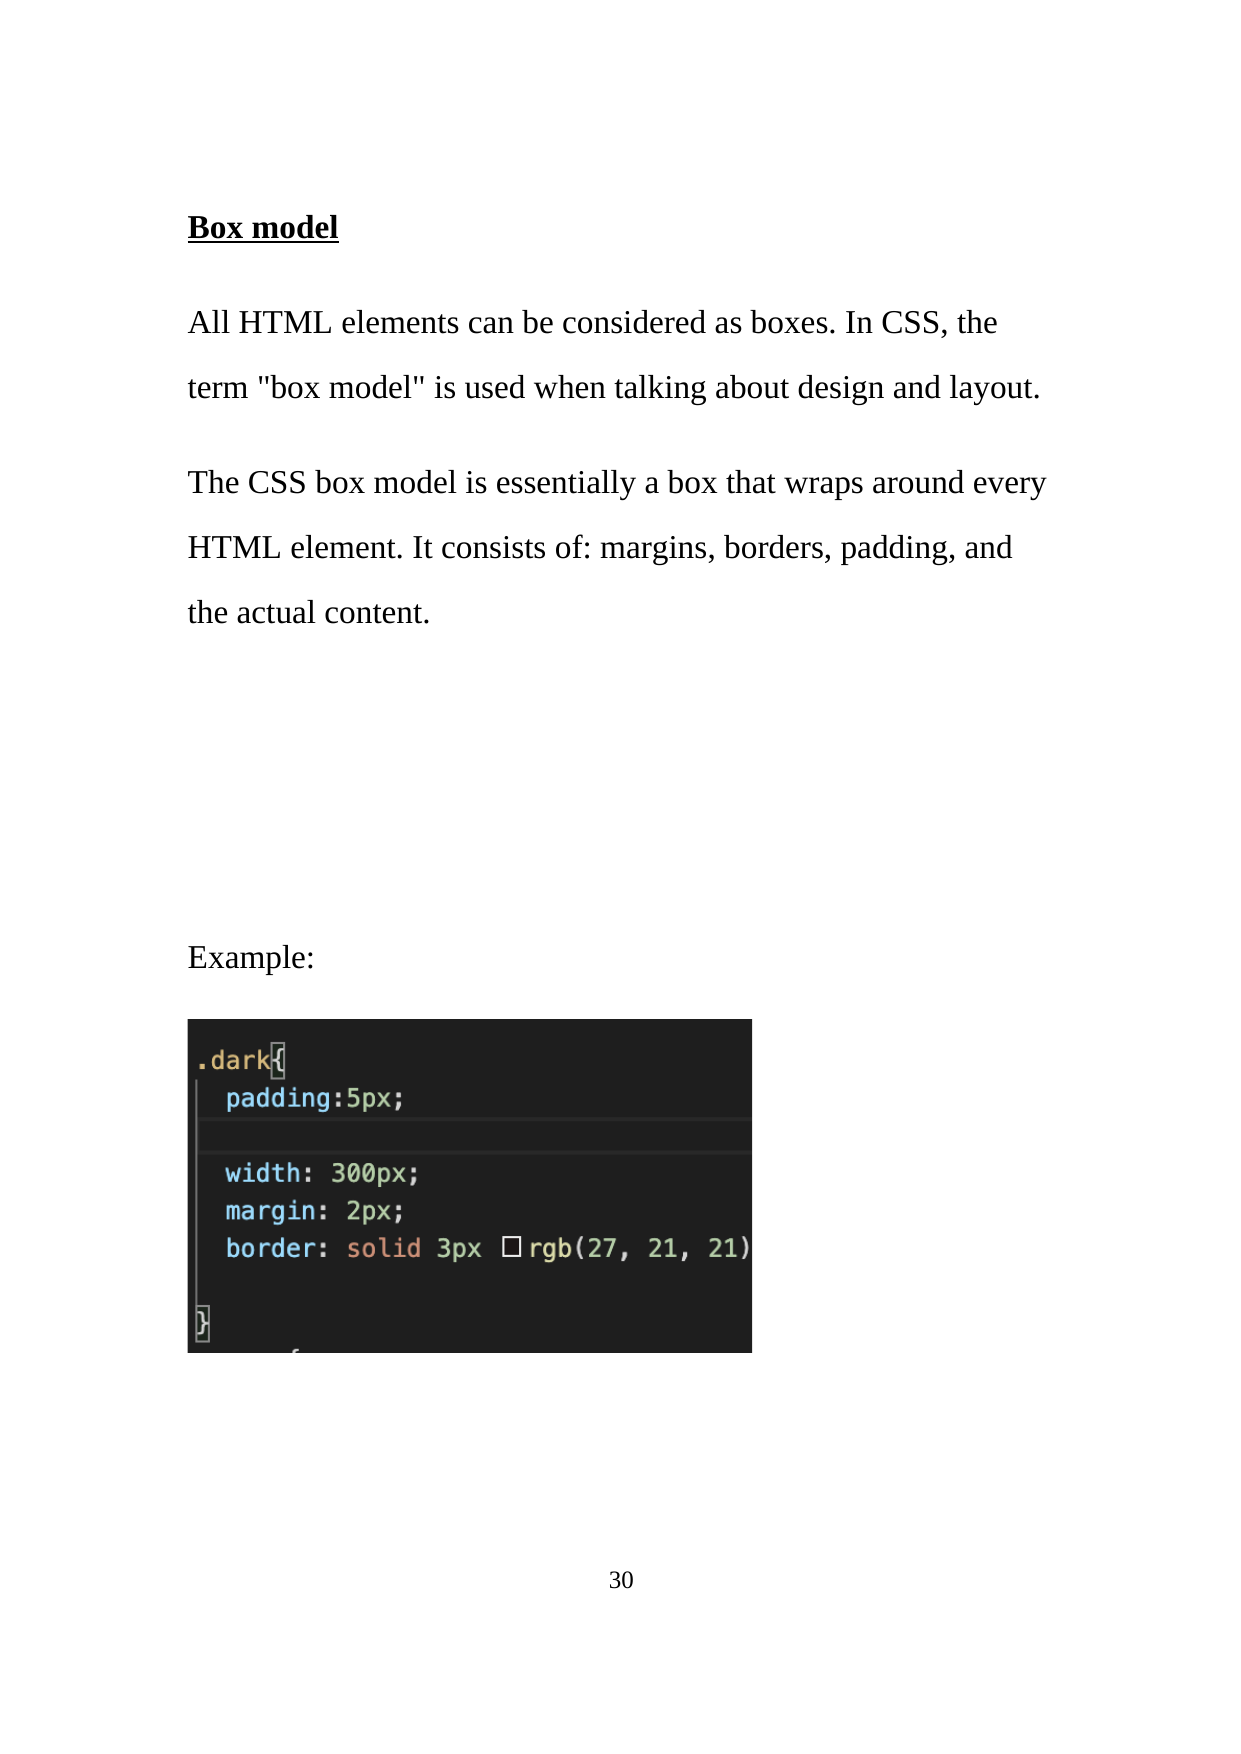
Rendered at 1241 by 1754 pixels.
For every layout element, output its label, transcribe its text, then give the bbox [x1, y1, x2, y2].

text Example: [187, 924, 1053, 989]
text All HTML elements can be considered as boxes. In CSS, the term "box model" is used when talking about design and layout. [187, 289, 1053, 419]
text Box model [187, 194, 1053, 259]
text The CSS box model is essentially a box that wraps around every HTML element. It consists of: margins, borders, padding, and the actual content. [187, 449, 1053, 644]
picture [187, 1019, 753, 1353]
